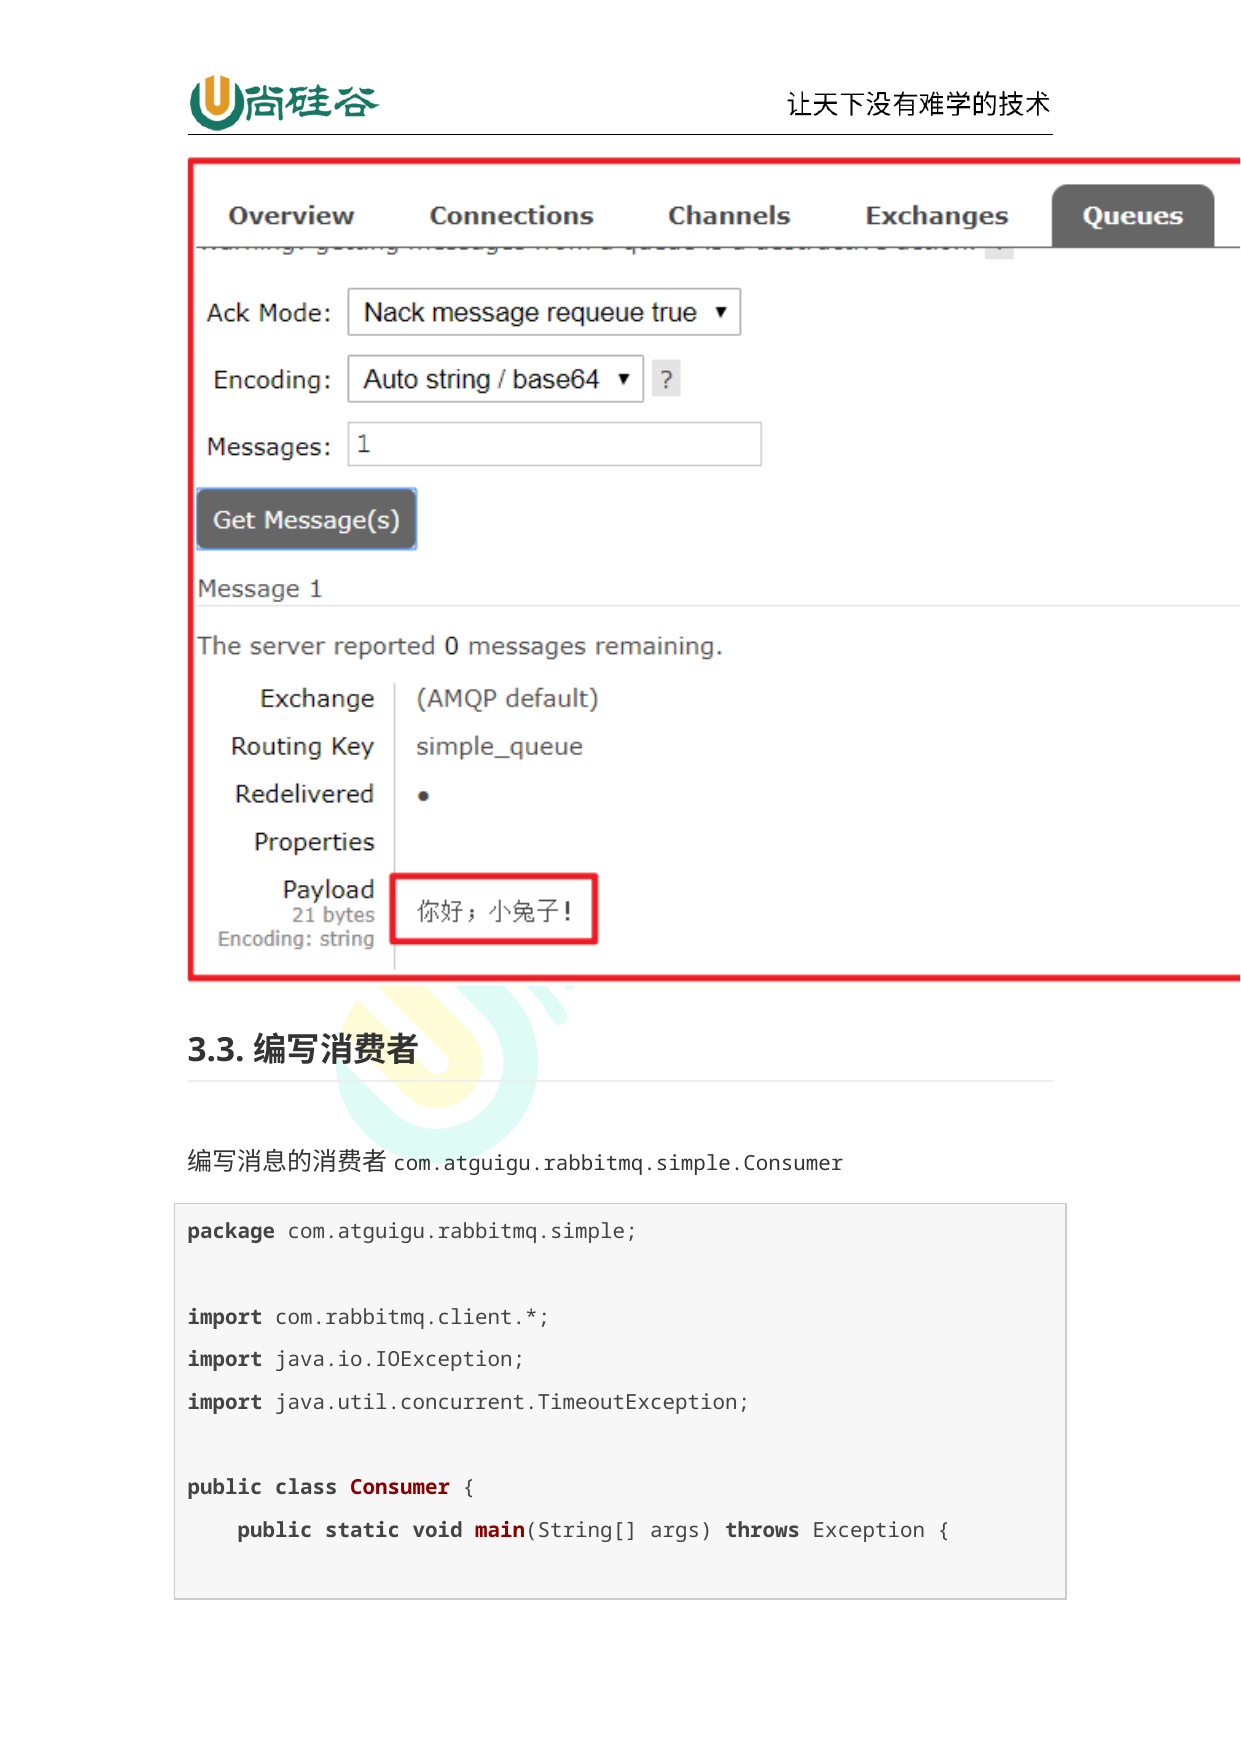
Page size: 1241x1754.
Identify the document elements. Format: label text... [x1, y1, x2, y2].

text 编写消息的消费者 com.atguigu.rabbitmq.simple.Consumer [187, 1141, 1053, 1178]
subtitle 3.3. 编写消费者 [187, 1023, 1053, 1082]
text public static void main(String[] args) throws Exception { [175, 1501, 1065, 1543]
picture [187, 73, 1053, 132]
text import java.util.concurrent.TimeoutException; [175, 1373, 1065, 1416]
text import java.io.IOException; [175, 1330, 1065, 1373]
text public class Consumer { [175, 1458, 1065, 1501]
picture [187, 156, 1241, 986]
text import com.rabbitmq.client.*; [175, 1288, 1065, 1330]
text package com.atguigu.rabbitmq.simple; [175, 1204, 1065, 1245]
